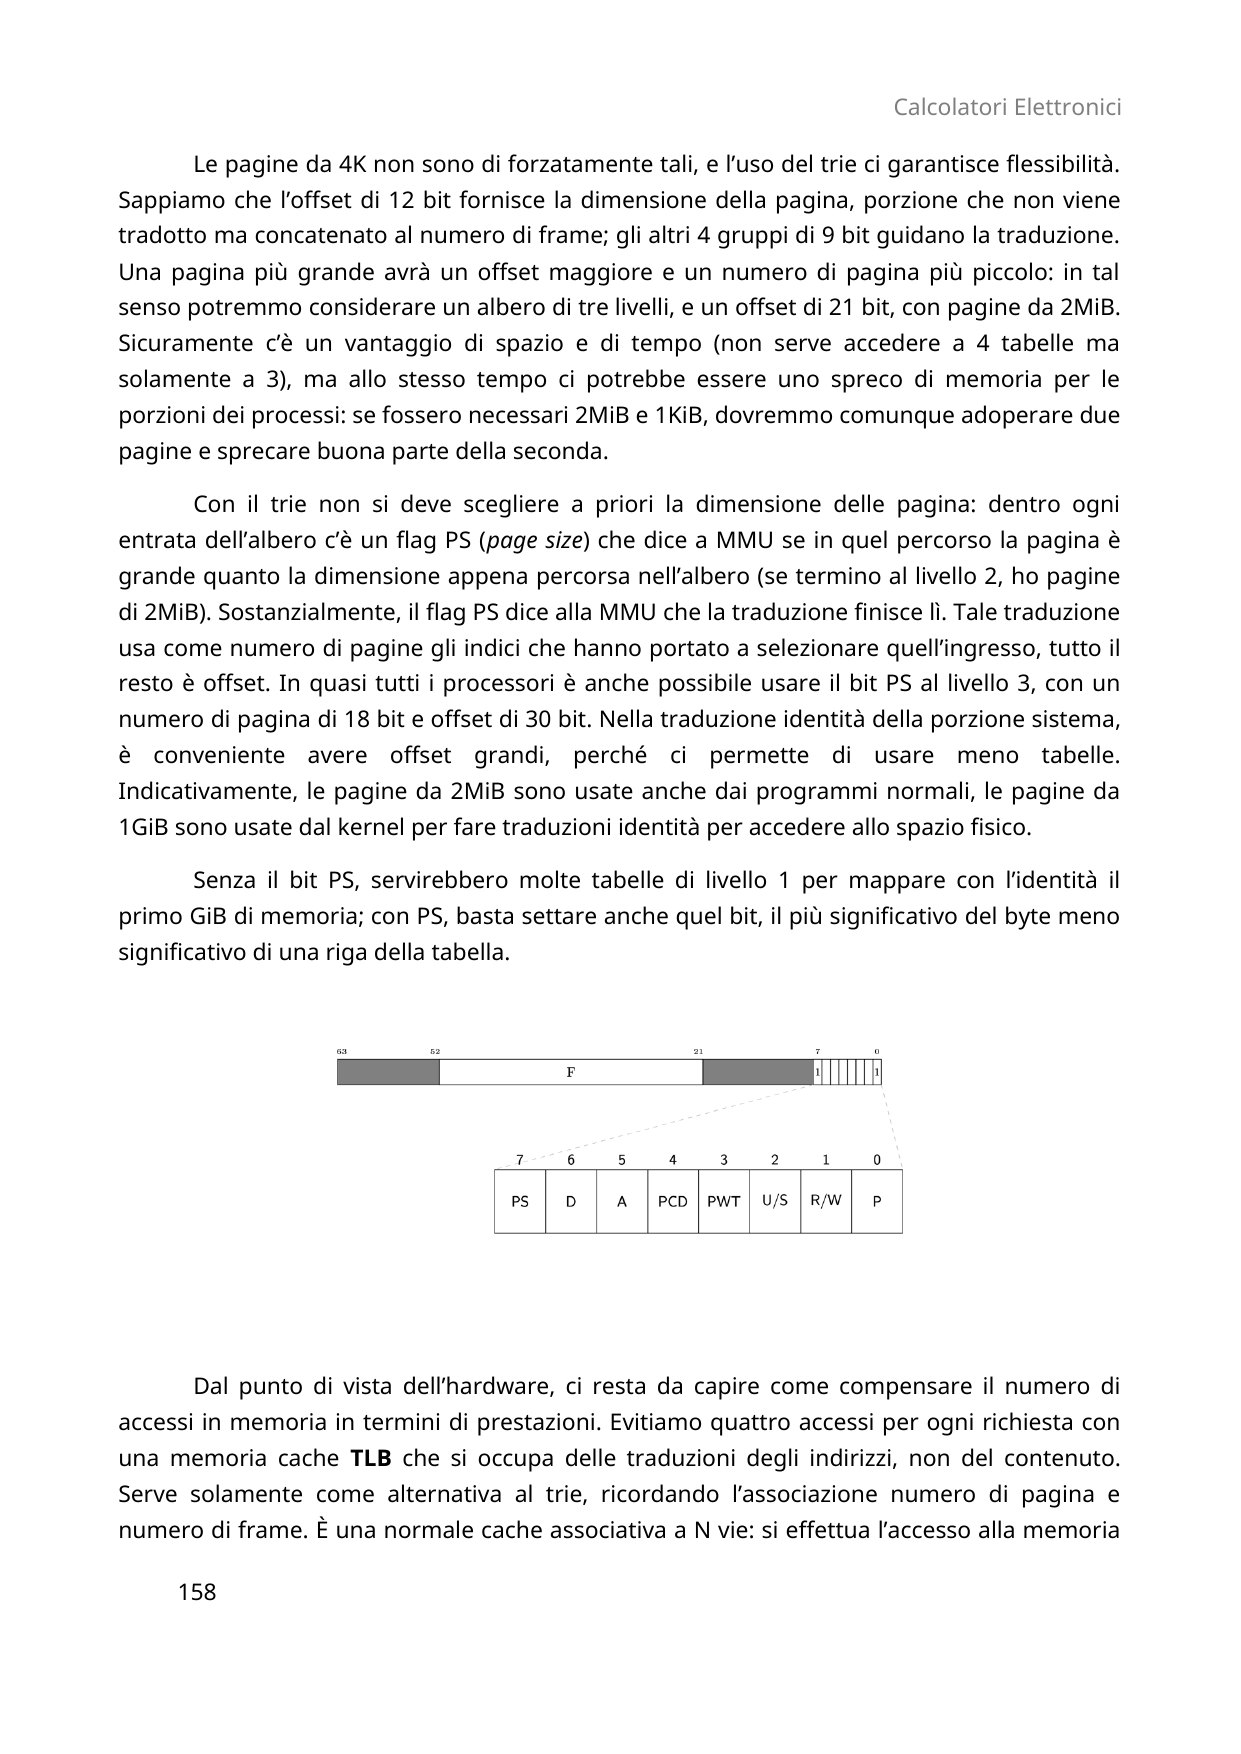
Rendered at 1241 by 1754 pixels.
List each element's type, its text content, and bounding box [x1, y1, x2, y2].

text Senza il bit PS, servirebbero molte tabelle di livello 1 per mappare con l’identità il primo GiB di memoria; con PS, basta settare anche quel bit, il più significativo del byte meno significativo di una riga della tabella. [118, 864, 1122, 967]
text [118, 1370, 1122, 1545]
text Con il trie non si deve scegliere a priori la dimensione delle pagina: dentro ogni entrata dell’albero c’è un flag PS (page size) che dice a MMU se in quel percorso la pagina è grande quanto la dimensione appena percorsa nell’albero (se termino al livello 2, ho pagine di 2MiB). Sostanzialmente, il flag PS dice alla MMU che la traduzione finisce lì. Tale traduzione usa come numero di pagine gli indici che hanno portato a selezionare quell’ingresso, tutto il resto è offset. In quasi tutti i processori è anche possibile usare il bit PS al livello 3, con un numero di pagina di 18 bit e offset di 30 bit. Nella traduzione identità della porzione sistema, è conveniente avere offset grandi, perché ci permette di usare meno tabelle. Indicativamente, le pagine da 2MiB sono usate anche dai programmi normali, le pagine da 1GiB sono usate dal kernel per fare traduzioni identità per accedere allo spazio fisico. [118, 488, 1122, 842]
text Le pagine da 4K non sono di forzatamente tali, e l’uso del trie ci garantisce flessibilità. Sappiamo che l’offset di 12 bit fornisce la dimensione della pagina, porzione che non viene tradotto ma concatenato al numero di frame; gli altri 4 gruppi di 9 bit guidano la traduzione. Una pagina più grande avrà un offset maggiore e un numero di pagina più piccolo: in tal senso potremmo considerare un albero di tre livelli, e un offset di 21 bit, con pagine da 2MiB. Sicuramente c’è un vantaggio di spazio e di tempo (non serve accedere a 4 tabelle ma solamente a 3), ma allo stesso tempo ci potrebbe essere uno spreco di memoria per le porzioni dei processi: se fossero necessari 2MiB e 1KiB, dovremmo comunque adoperare due pagine e sprecare buona parte della seconda. [118, 148, 1122, 466]
picture [329, 1041, 911, 1239]
